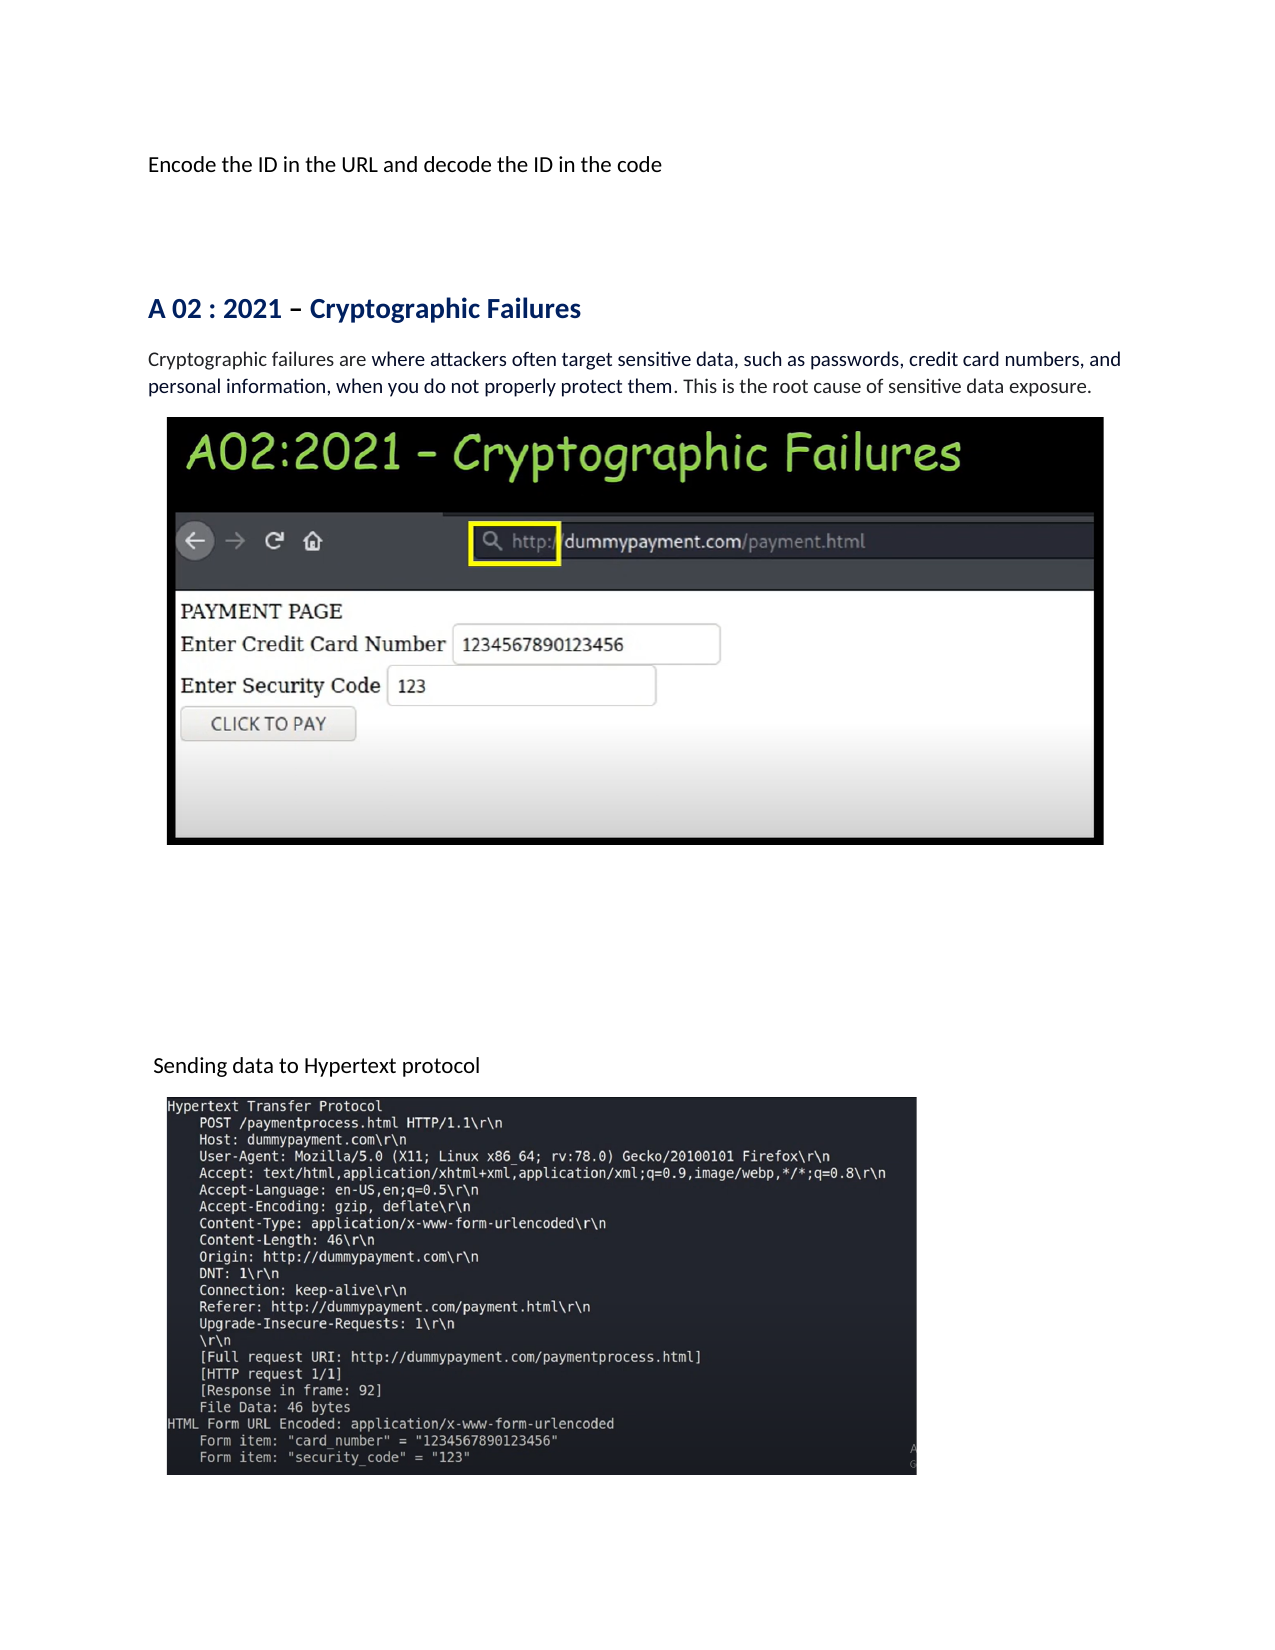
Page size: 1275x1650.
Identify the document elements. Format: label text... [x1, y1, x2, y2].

text Cryptographic failures are where attackers often target sensitive data, such as passwords, credit card numbers, and personal information, when you do not properly protect them. This is the root cause of sensitive data exposure. [148, 346, 1127, 398]
text Encode the ID in the URL and decode the ID in the code [148, 150, 1127, 178]
text A 02 : 2021 – Cryptographic Failures [148, 291, 1127, 326]
text Sending data to Hypertext protocol [148, 1051, 1127, 1079]
